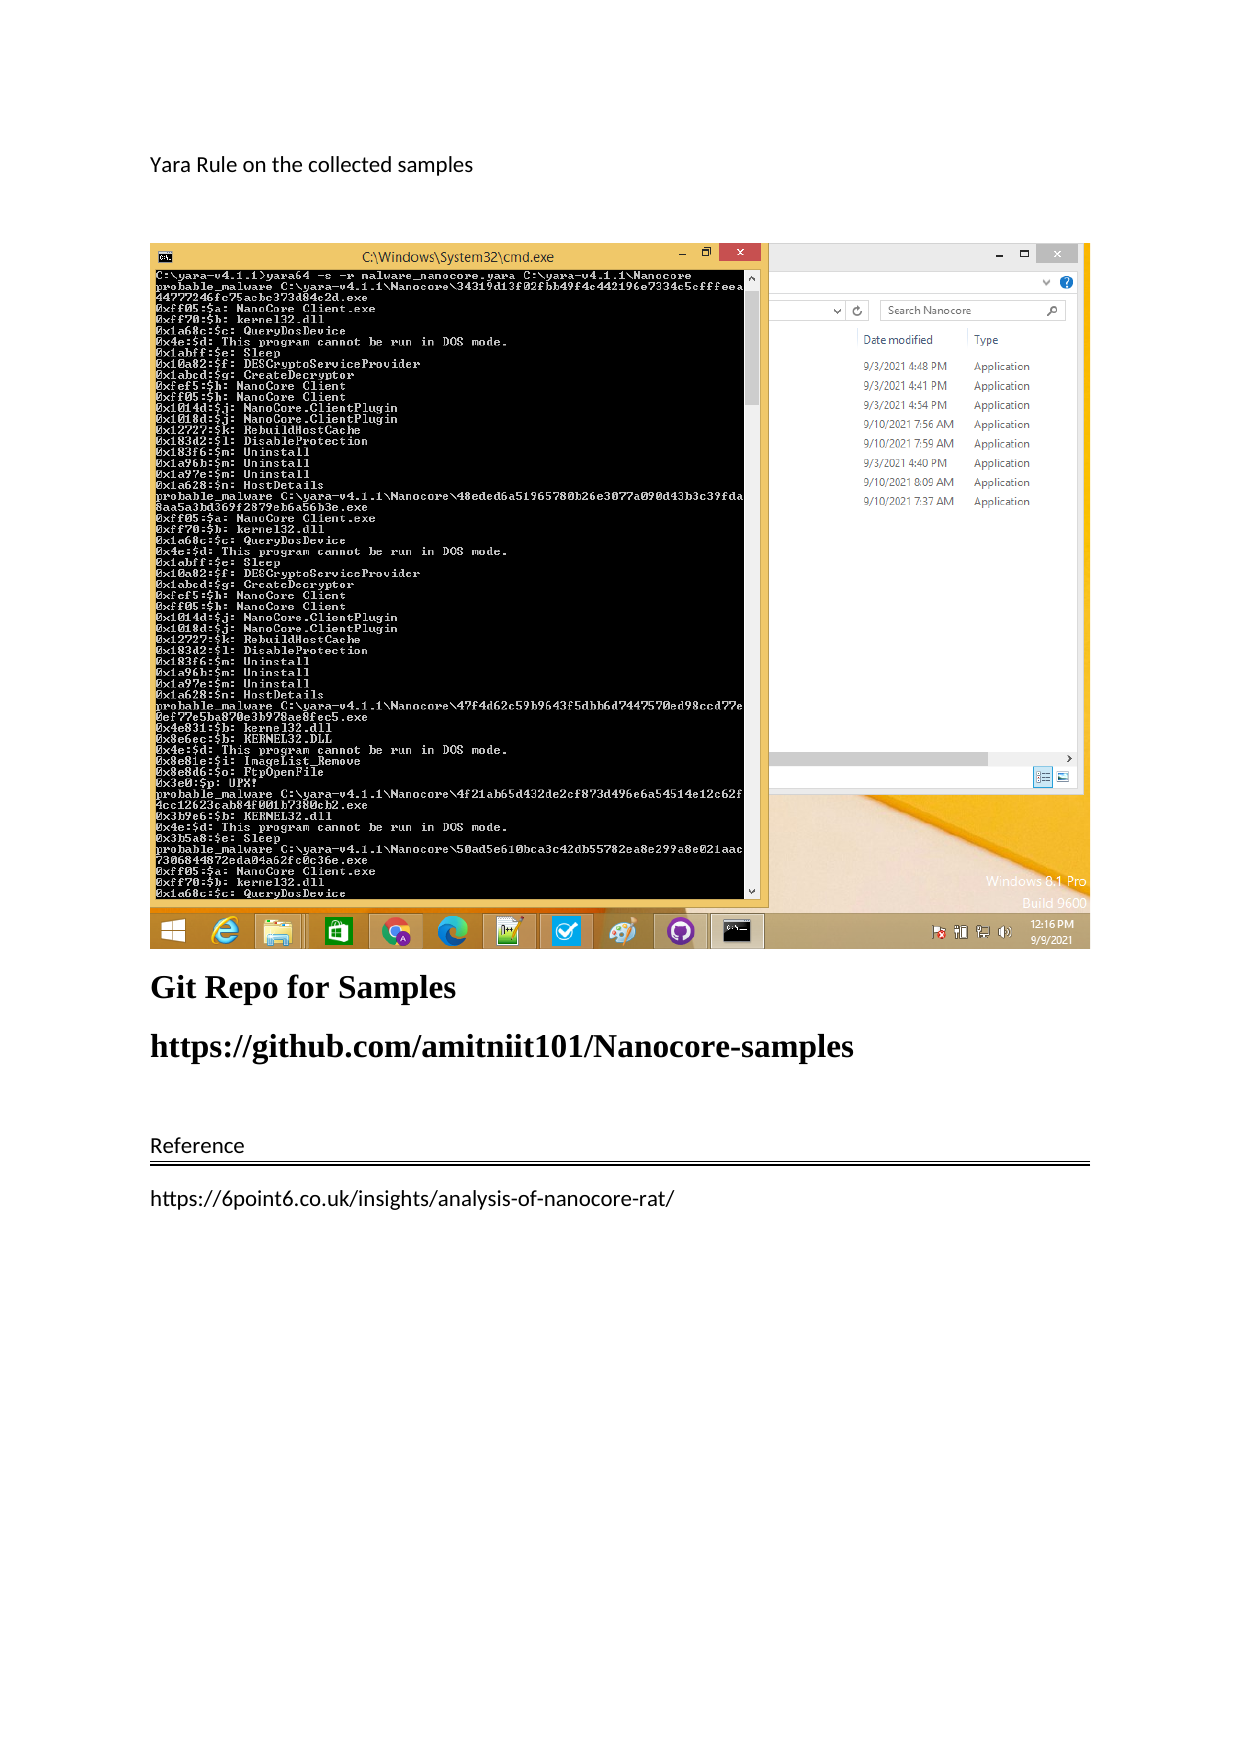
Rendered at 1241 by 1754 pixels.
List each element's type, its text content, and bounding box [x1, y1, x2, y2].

text Git Repo for Samples [150, 968, 1090, 1006]
picture [150, 243, 1091, 949]
text https://github.com/amitniit101/Nanocore-samples [150, 1026, 1090, 1064]
text Yara Rule on the collected samples [150, 150, 1090, 178]
text Reference [150, 1131, 1090, 1161]
text https://6point6.co.uk/insights/analysis-of-nanocore-rat/ [150, 1184, 1090, 1212]
